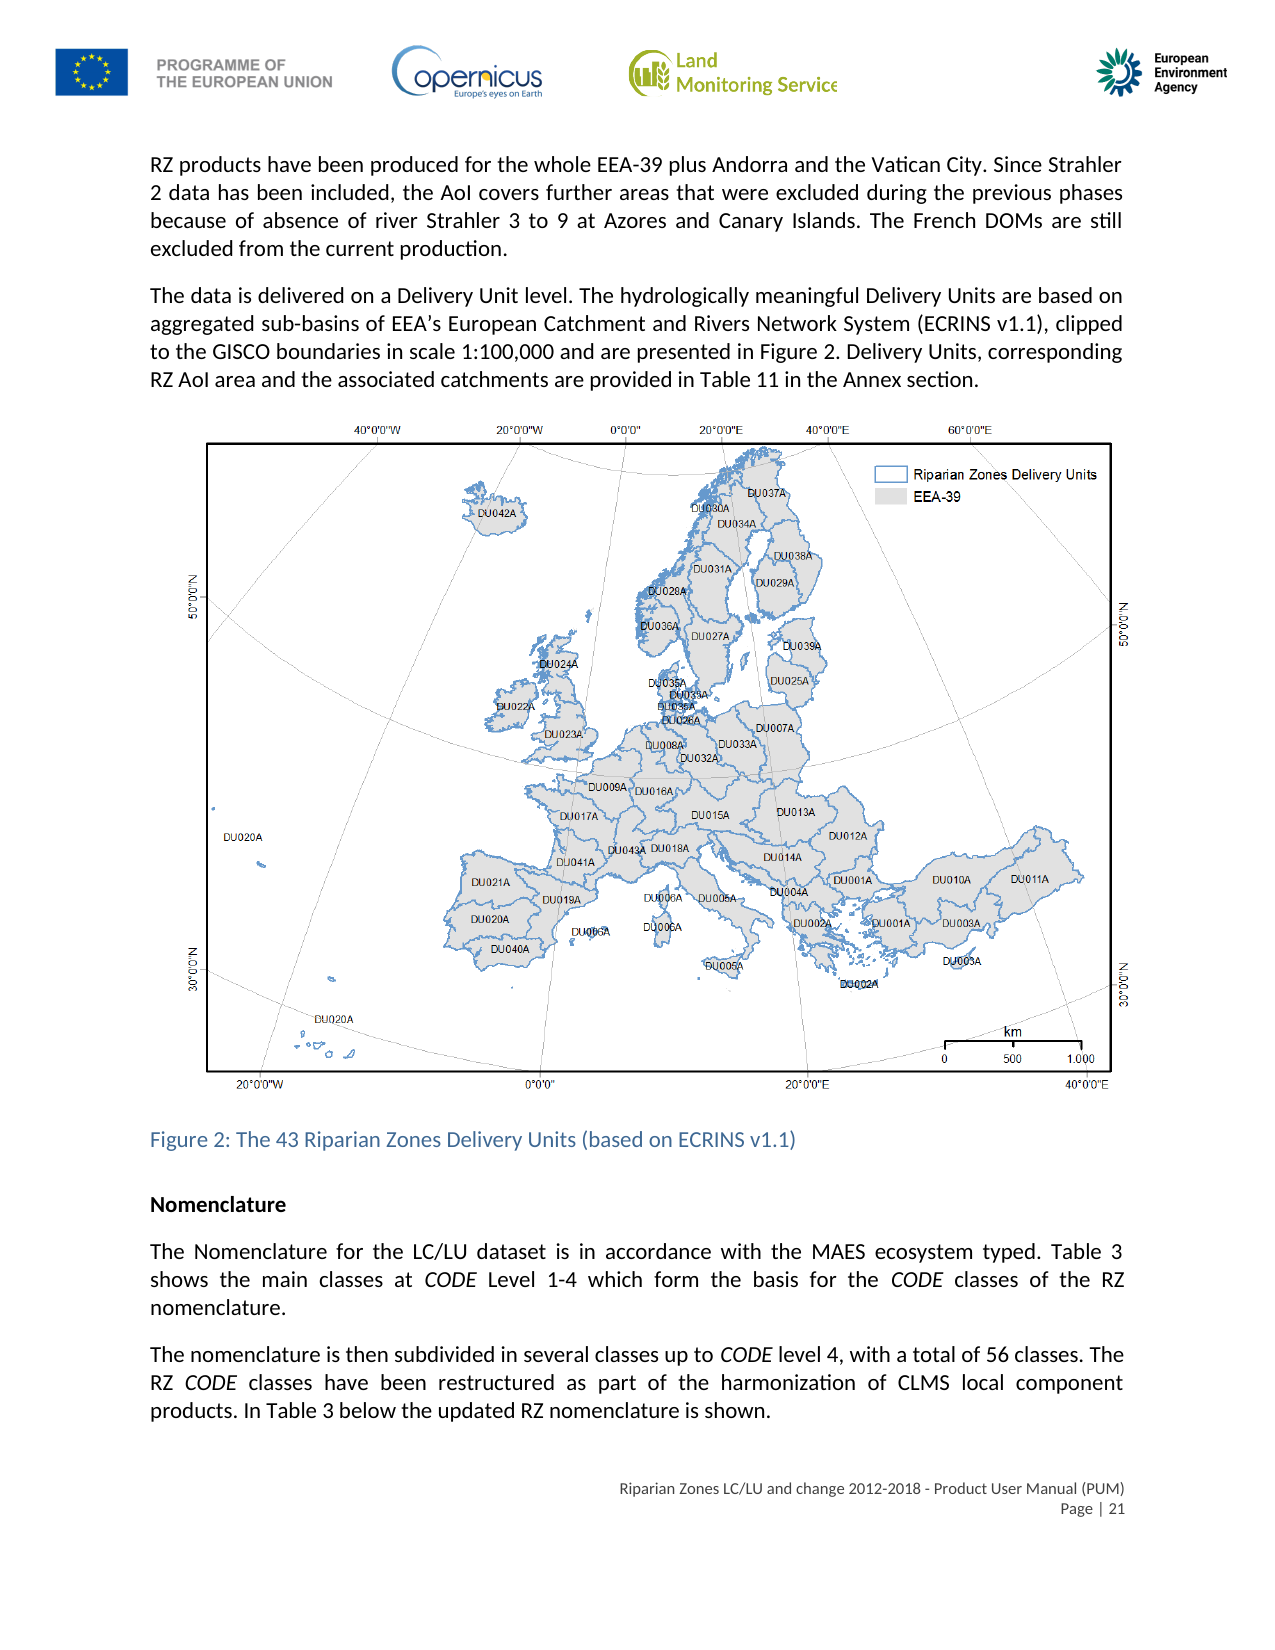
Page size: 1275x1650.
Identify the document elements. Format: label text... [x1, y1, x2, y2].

text Figure 2: The 43 Riparian Zones Delivery Units (based on ECRINS v1.1) [150, 1125, 1125, 1153]
text The nomenclature is then subdivided in several classes up to CODE level 4, with a total of 56 classes. The RZ CODE classes have been restructured as part of the harmonization of CLMS local component products. In Table 3 below the updated RZ nomenclature is shown. [150, 1340, 1125, 1424]
text Nomenclature [150, 1190, 1125, 1218]
picture [628, 50, 837, 97]
picture [1094, 46, 1228, 97]
text The Nomenclature for the LC/LU dataset is in accordance with the MAES ecosystem typed. Table 3 shows the main classes at CODE Level 1-4 which form the basis for the CODE classes of the RZ nomenclature. [150, 1237, 1125, 1321]
text The data is delivered on a Delivery Unit level. The hydrologically meaningful Delivery Units are based on aggregated sub-basins of EEA’s European Catchment and Rivers Network System (ECRINS v1.1), clipped to the GISCO boundaries in scale 1:100,000 and are presented in Figure 2. Delivery Units, corresponding RZ AoI area and the associated catchments are provided in Table 11 in the Annex section. [150, 281, 1125, 393]
picture [371, 15, 560, 130]
text RZ products have been produced for the whole EEA-39 plus Andorra and the Vatican City. Since Strahler 2 data has been included, the AoI covers further areas that were excluded during the previous phases because of absence of river Strahler 3 to 9 at Azores and Canary Islands. The French DOMs are still excluded from the current production. [150, 150, 1125, 262]
picture [168, 411, 1144, 1100]
picture [29, 21, 351, 124]
